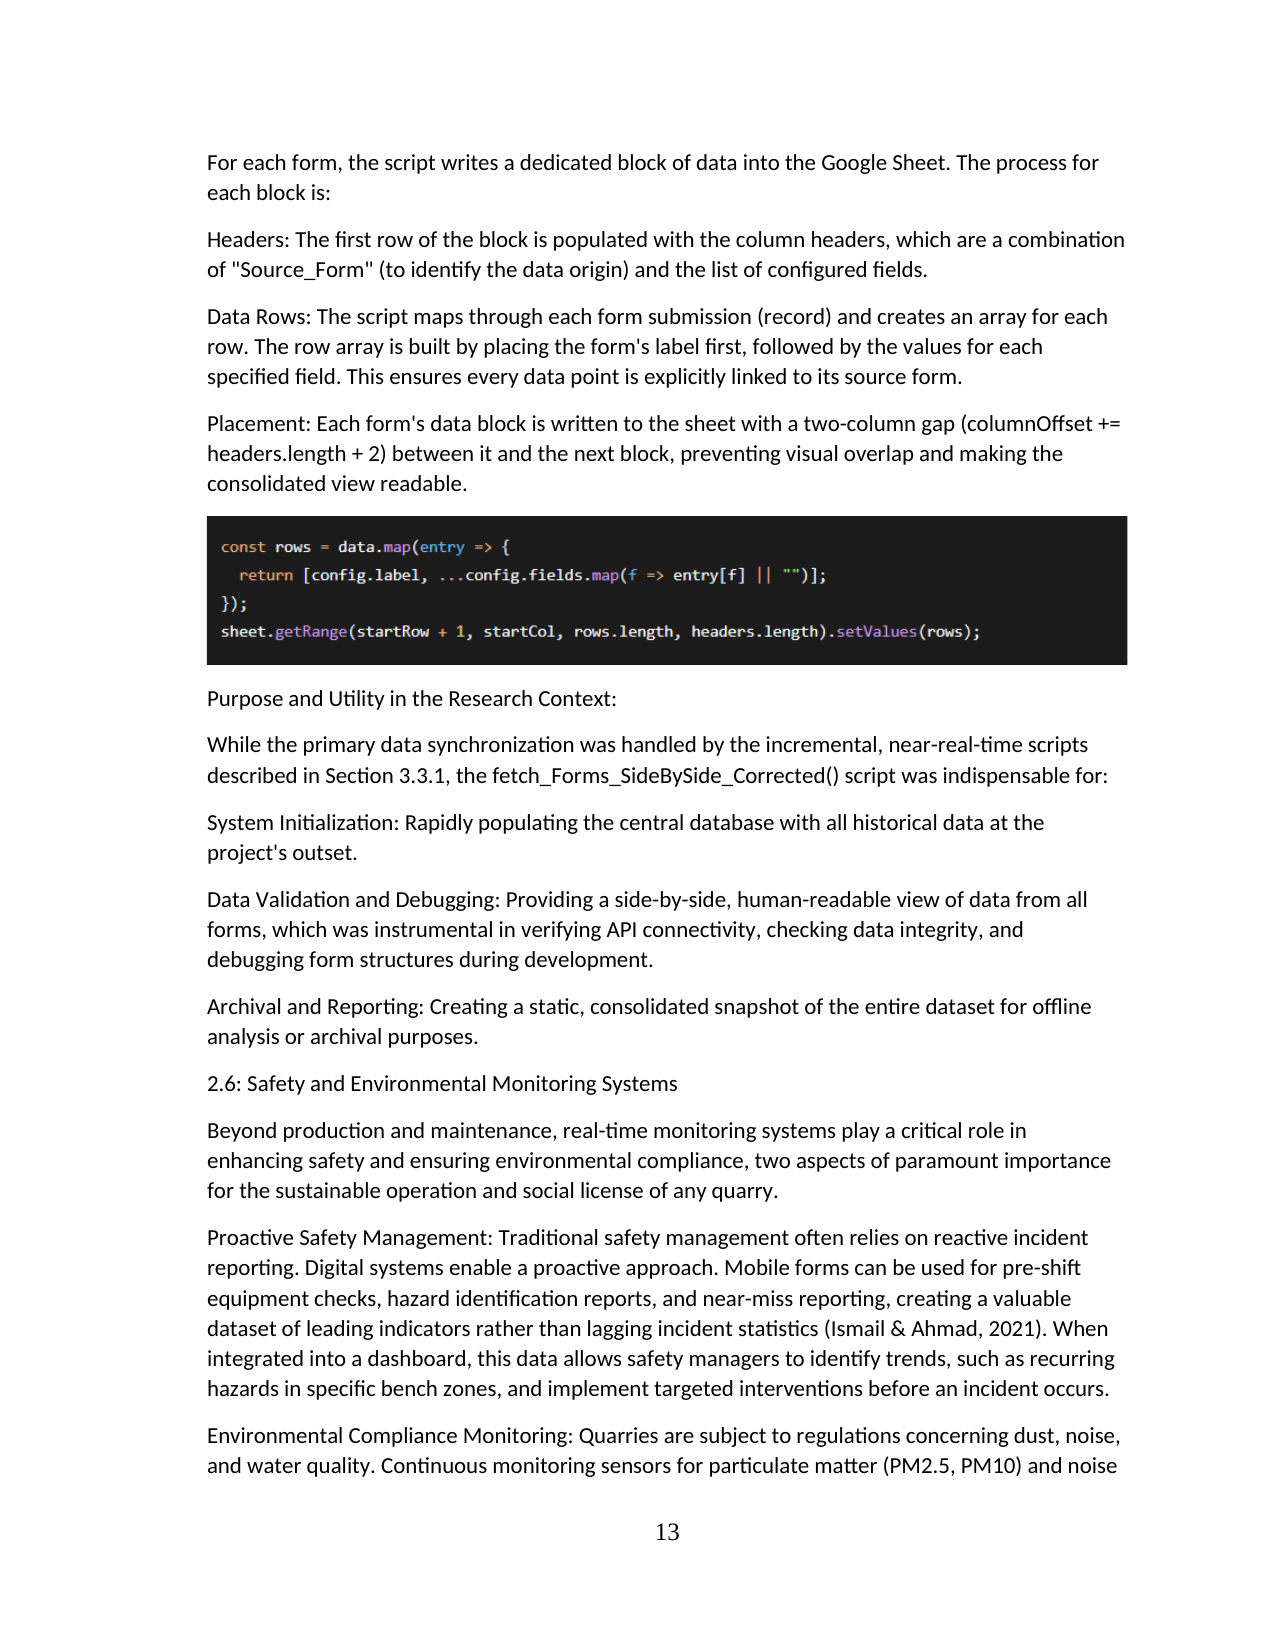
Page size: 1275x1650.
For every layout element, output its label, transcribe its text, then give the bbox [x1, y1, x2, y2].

text Data Rows: The script maps through each form submission (record) and creates an array for each row. The row array is built by placing the form's label first, followed by the values for each specified field. This ensures every data point is explicitly linked to its source form. [207, 302, 1127, 390]
text Archival and Reporting: Creating a static, consolidated snapshot of the entire dataset for offline analysis or archival purposes. [207, 992, 1127, 1050]
text While the primary data synchronization was handled by the incremental, near-real-time scripts described in Section 3.3.1, the fetch_Forms_SideBySide_Corrected() script was indispensable for: [207, 731, 1127, 789]
text Data Validation and Debugging: Providing a side-by-side, human-readable view of data from all forms, which was instrumental in verifying API connectivity, checking data integrity, and debugging form structures during development. [207, 885, 1127, 973]
text Headers: The first row of the block is populated with the column headers, which are a combination of "Source_Form" (to identify the data origin) and the list of configured fields. [207, 225, 1127, 283]
text For each form, the script writes a dedicated block of data into the Google Sheet. The process for each block is: [207, 148, 1127, 206]
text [207, 1421, 1127, 1479]
picture [206, 516, 1128, 665]
text System Initialization: Rapidly populating the central database with all historical data at the project's outset. [207, 808, 1127, 866]
text Beyond production and maintenance, real-time monitoring systems play a critical role in enhancing safety and ensuring environmental compliance, two aspects of paramount importance for the sustainable operation and social license of any quarry. [207, 1116, 1127, 1204]
text 2.6: Safety and Environmental Monitoring Systems [207, 1069, 1127, 1097]
text Proactive Safety Management: Traditional safety management often relies on reactive incident reporting. Digital systems enable a proactive approach. Mobile forms can be used for pre-shift equipment checks, hazard identification reports, and near-miss reporting, creating a valuable dataset of leading indicators rather than lagging incident statistics (Ismail & Ahmad, 2021). When integrated into a dashboard, this data allows safety managers to identify trends, such as recurring hazards in specific bench zones, and implement targeted interventions before an incident occurs. [207, 1223, 1127, 1402]
text Placement: Each form's data block is written to the sheet with a two-column gap (columnOffset += headers.length + 2) between it and the next block, preventing visual overlap and making the consolidated view readable. [207, 409, 1127, 498]
text Purpose and Utility in the Research Context: [207, 684, 1127, 712]
